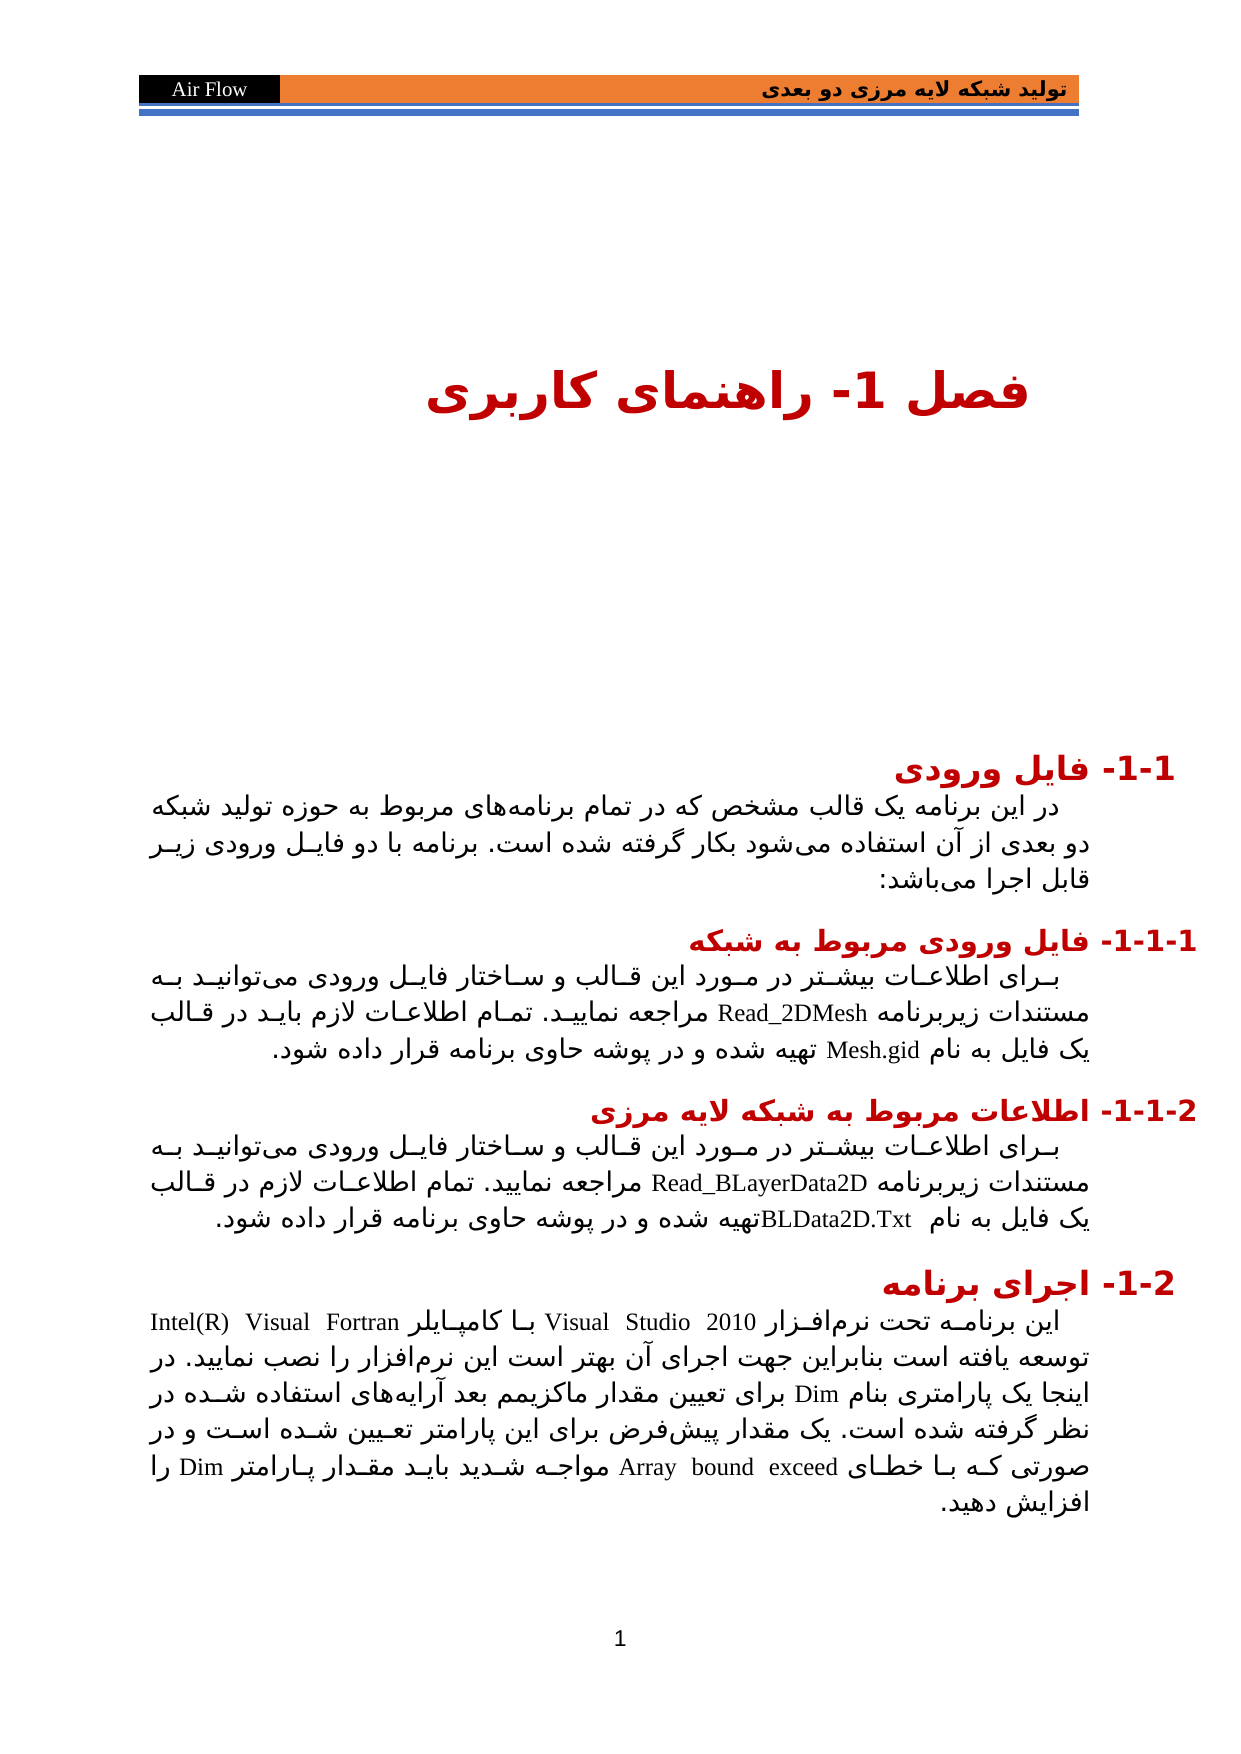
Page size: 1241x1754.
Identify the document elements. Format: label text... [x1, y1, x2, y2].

text برای اطلاعات بیشتر در مورد این قالب و ساختار فایل ورودی می‌توانید به مستندات زیربرنامه Read_2DMesh مراجعه نمایید. تمام اطلاعات لازم باید در قالب یک فایل به نام Mesh.gid تهیه شده و در پوشه حاوی برنامه قرار داده شود. [150, 960, 1090, 1064]
text در این برنامه یک قالب مشخص که در تمام برنامه‌های مربوط به حوزه تولید شبکه دو بعدی از آن استفاده می‌شود بکار گرفته شده است. برنامه با دو فایل ورودی زیر قابل اجرا می‌باشد: [150, 791, 1090, 895]
subtitle اجرای برنامه [150, 1264, 1090, 1303]
text برای اطلاعات بیشتر در مورد این قالب و ساختار فایل ورودی می‌توانید به مستندات زیربرنامه Read_BLayerData2D مراجعه نمایید. تمام اطلاعات لازم در قالب یک فایل به نام BLData2D.Txtتهیه شده و در پوشه حاوی برنامه قرار داده شود. [150, 1130, 1090, 1234]
subtitle راهنمای کاربری [150, 362, 1090, 421]
subtitle فایل ورودی [150, 750, 1090, 788]
subtitle فایل ورودی مربوط به شبکه [150, 924, 1090, 958]
subtitle اطلاعات مربوط به شبکه لایه مرزی [150, 1094, 1090, 1128]
text این برنامه تحت نرم‌افزار Visual Studio 2010 با کامپایلر Intel(R) Visual Fortran توسعه یافته است بنابراین جهت اجرای آن بهتر است این نرم‌افزار را نصب نمایید. در اینجا یک پارامتری بنام Dim برای تعیین مقدار ماکزیمم بعد آرایه‌های استفاده شده در نظر گرفته شده است. یک مقدار پیش‌فرض برای این پارامتر تعیین شده است و در صورتی که با خطای Array bound exceed مواجه شدید باید مقدار پارامتر Dim را افزایش دهید. [150, 1305, 1090, 1518]
